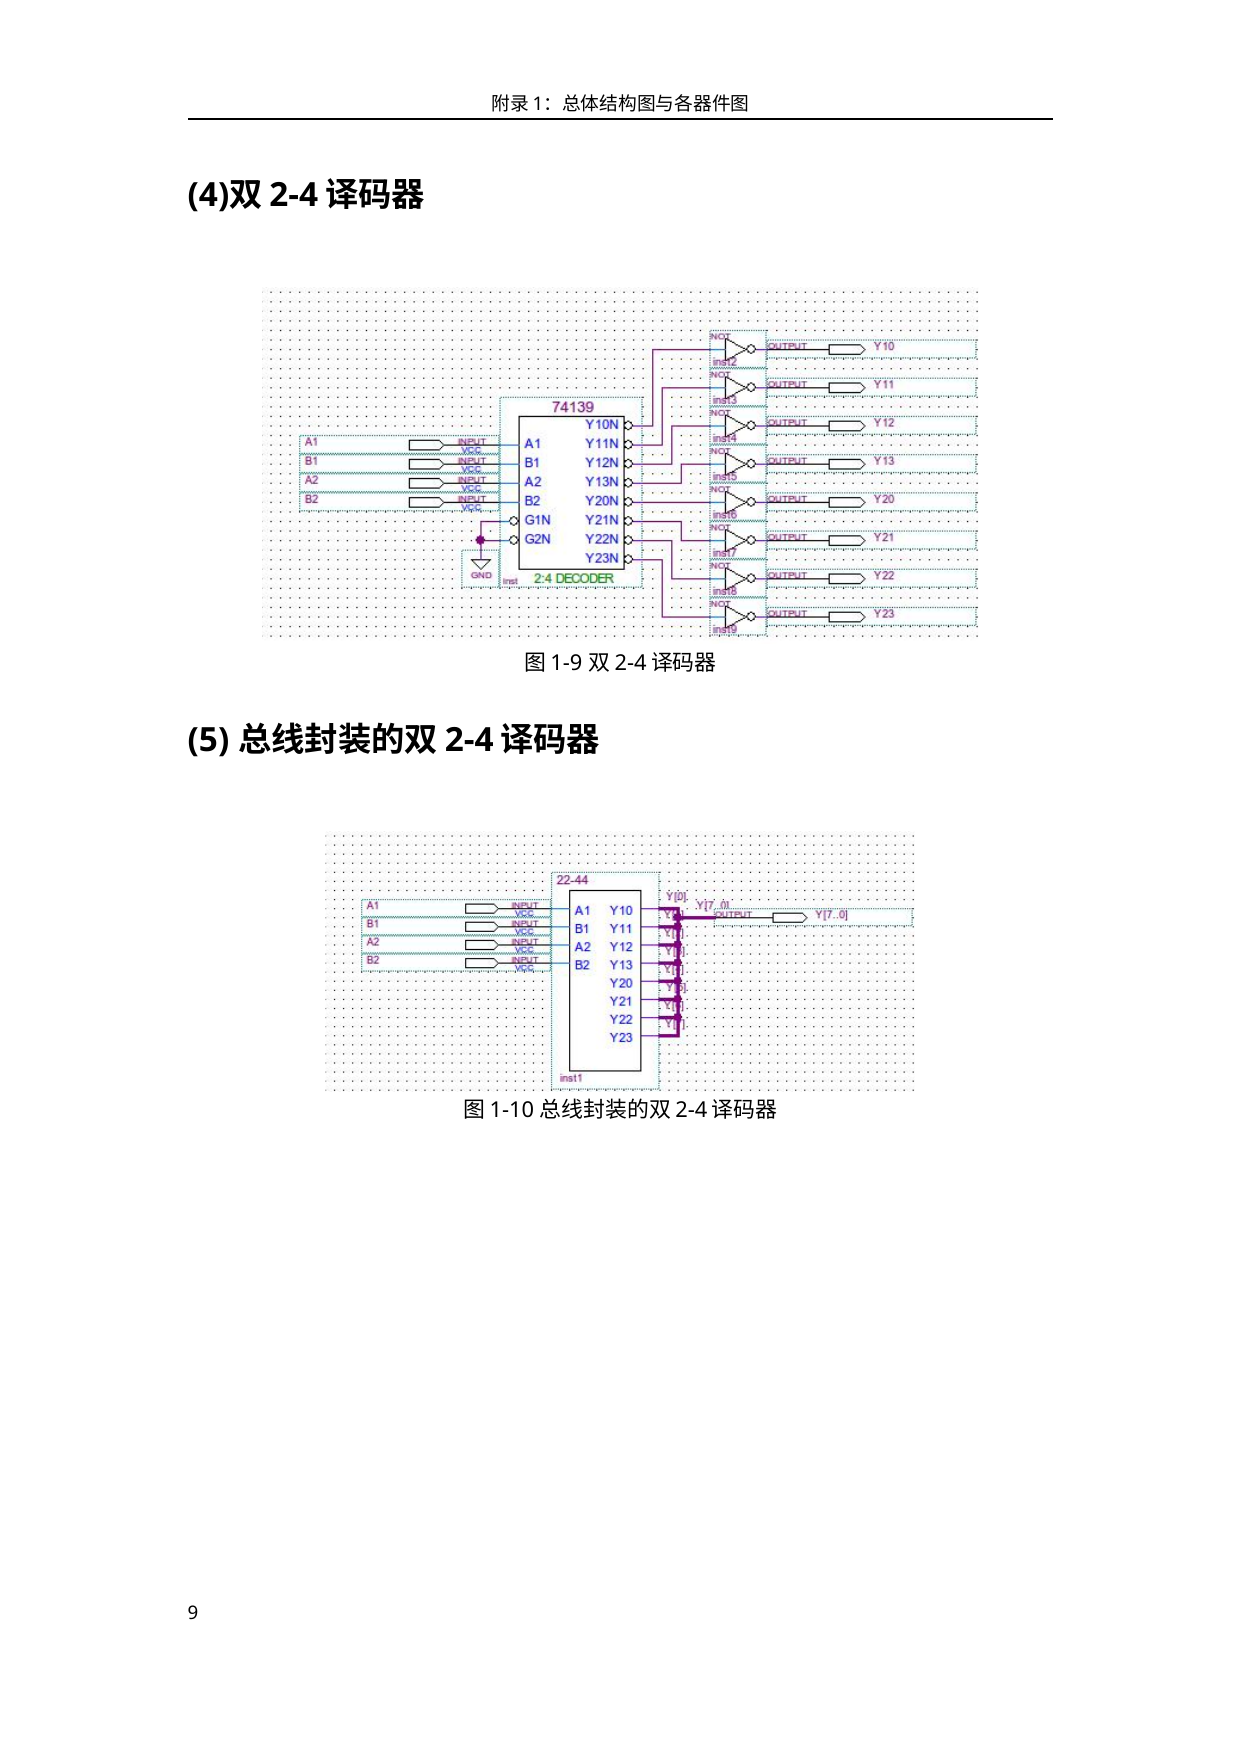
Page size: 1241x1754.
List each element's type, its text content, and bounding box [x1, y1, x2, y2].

subtitle (4)双2-4译码器 [187, 160, 1053, 225]
text 图1-9 双2-4译码器 [187, 645, 1053, 677]
picture [262, 287, 979, 644]
picture [325, 831, 915, 1092]
subtitle (5) 总线封装的双2-4译码器 [187, 704, 1053, 769]
text 图1-10 总线封装的双2-4译码器 [187, 1092, 1053, 1124]
